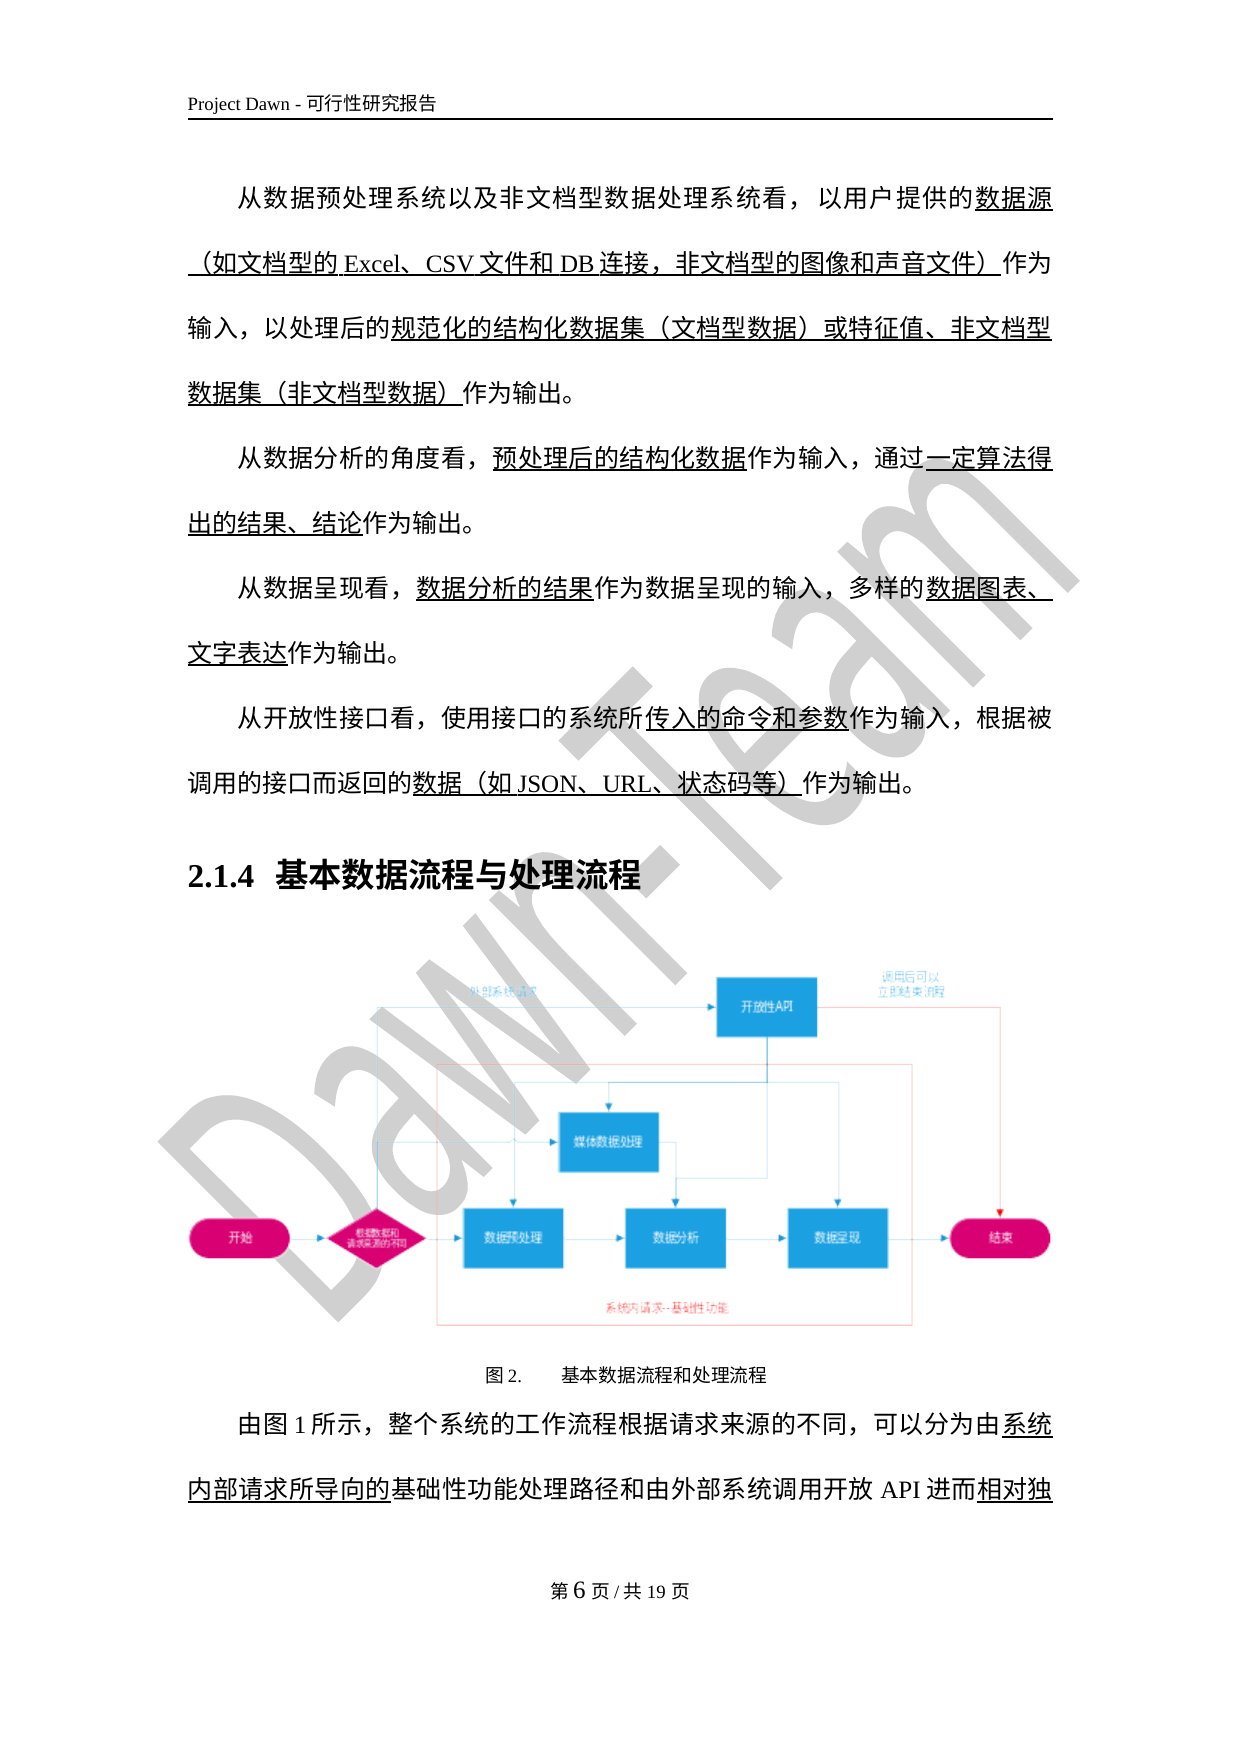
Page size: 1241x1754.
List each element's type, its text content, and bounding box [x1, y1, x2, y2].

text 从数据分析的角度看，预处理后的结构化数据作为输入，通过一定算法得出的结果、结论作为输出。 [187, 424, 1053, 554]
list 基本数据流程和处理流程 [217, 1358, 1053, 1391]
text 从数据呈现看，数据分析的结果作为数据呈现的输入，多样的数据图表、文字表达作为输出。 [187, 554, 1053, 684]
subtitle 基本数据流程与处理流程 [187, 841, 1053, 906]
text 从开放性接口看，使用接口的系统所传入的命令和参数作为输入，根据被调用的接口而返回的数据（如JSON、URL、状态码等）作为输出。 [187, 684, 1053, 814]
text 从数据预处理系统以及非文档型数据处理系统看，以用户提供的数据源（如文档型的Excel、CSV文件和DB连接，非文档型的图像和声音文件）作为输入，以处理后的规范化的结构化数据集（文档型数据）或特征值、非文档型数据集（非文档型数据）作为输出。 [187, 164, 1053, 424]
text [187, 1391, 1053, 1521]
